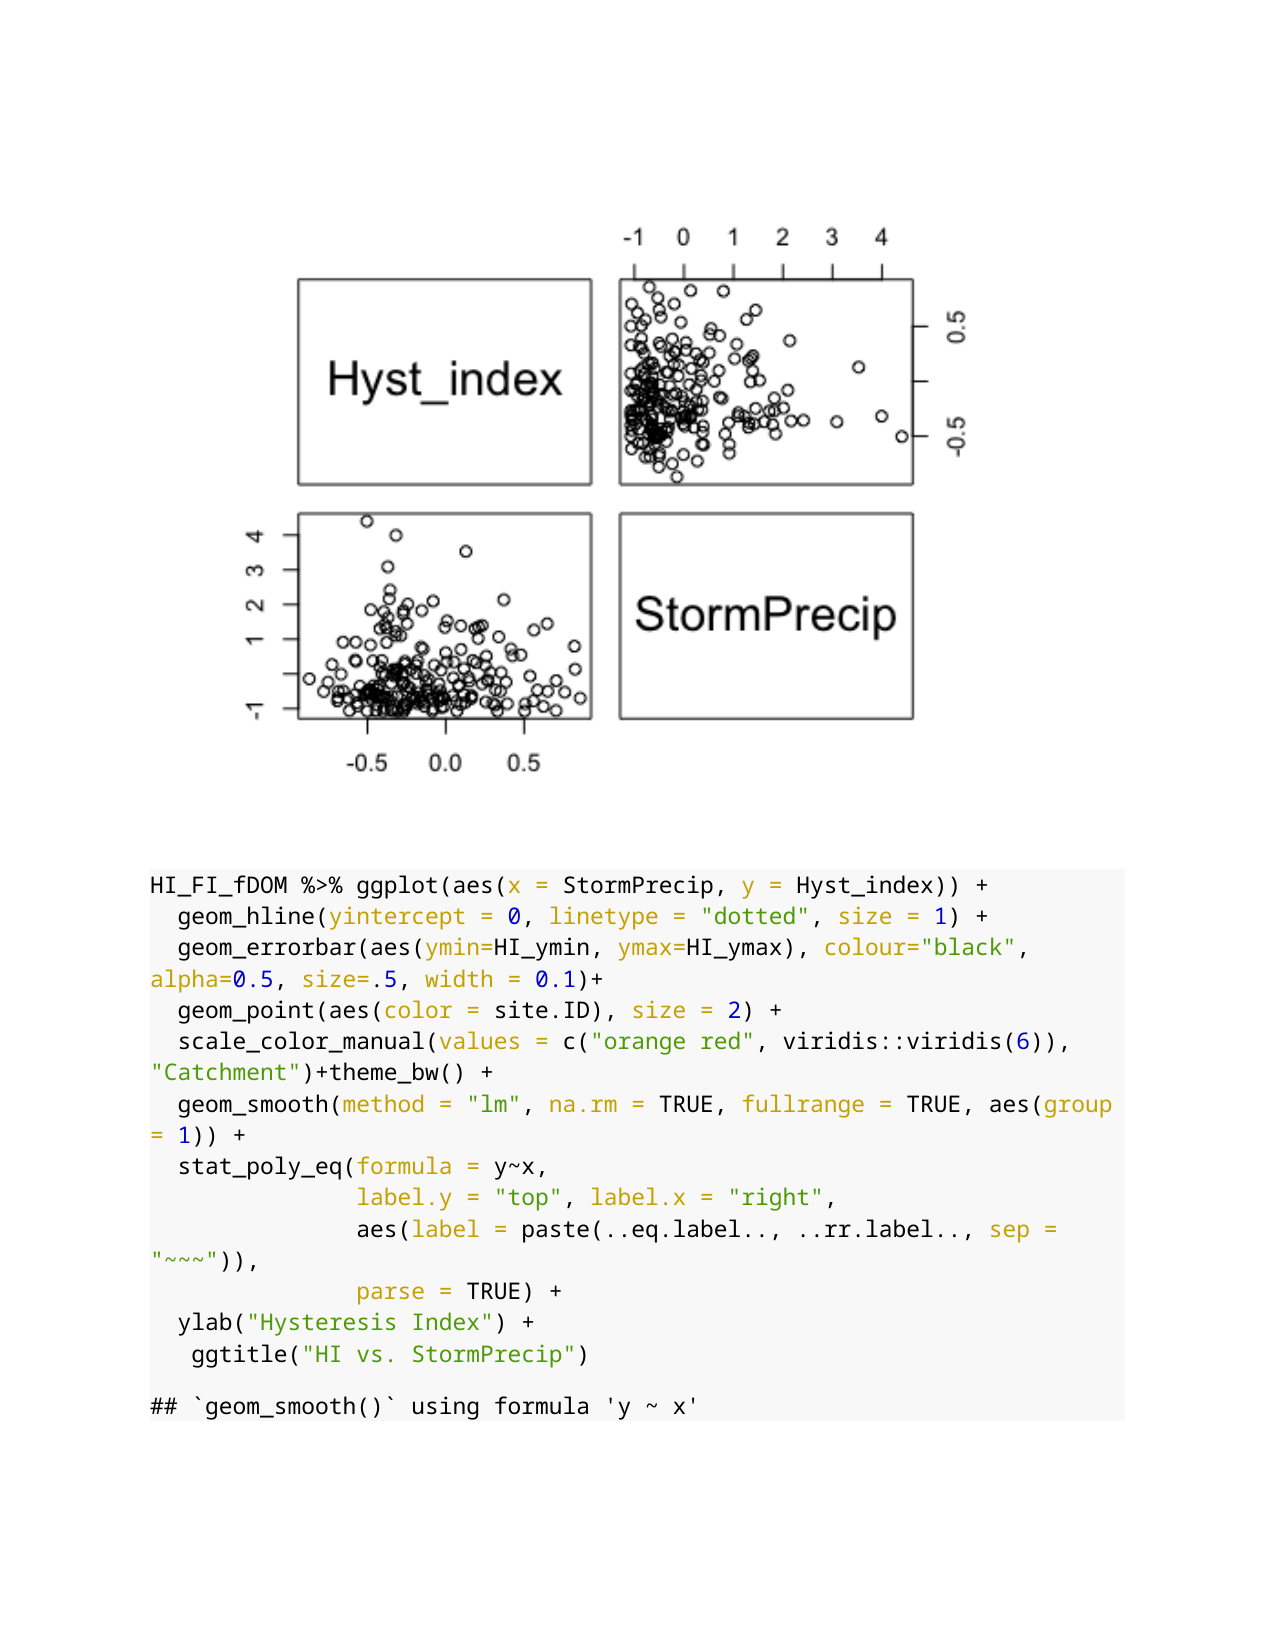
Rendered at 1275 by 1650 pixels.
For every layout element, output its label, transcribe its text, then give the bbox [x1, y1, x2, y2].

text HI_FI_fDOM %>% ggplot(aes(x = StormPrecip, y = Hyst_index)) + geom_hline(yintercept = 0, linetype = "dotted", size = 1) + geom_errorbar(aes(ymin=HI_ymin, ymax=HI_ymax), colour="black", alpha=0.5, size=.5, width = 0.1)+ geom_point(aes(color = site.ID), size = 2) + scale_color_manual(values = c("orange red", viridis::viridis(6)), "Catchment")+theme_bw() + geom_smooth(method = "lm", na.rm = TRUE, fullrange = TRUE, aes(group = 1)) + stat_poly_eq(formula = y~x, label.y = "top", label.x = "right", aes(label = paste(..eq.label.., ..rr.label.., sep = "~~~")), parse = TRUE) + ylab("Hysteresis Index") + ggtitle("HI vs. StormPrecip") [150, 869, 1125, 1369]
picture [168, 150, 1044, 850]
text ## `geom_smooth()` using formula 'y ~ x' [150, 1389, 1125, 1421]
